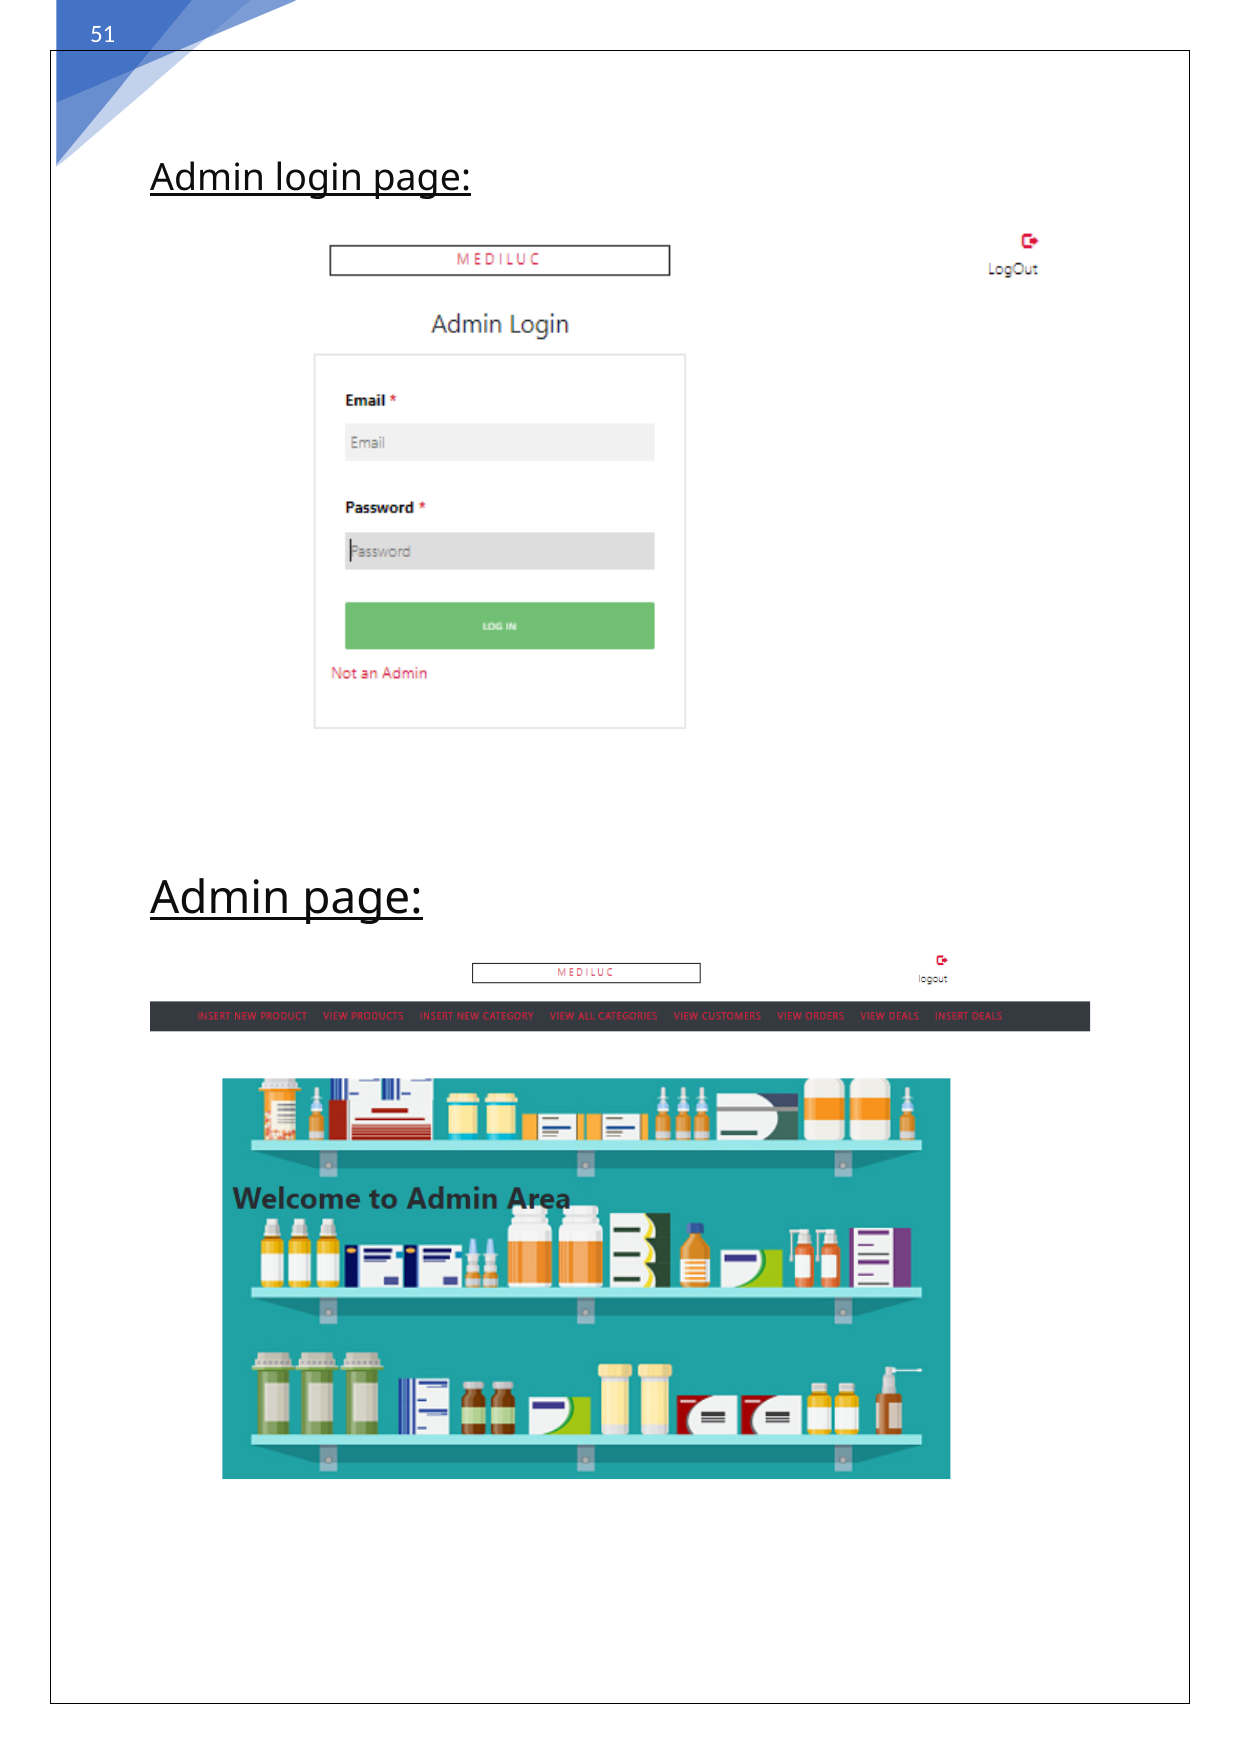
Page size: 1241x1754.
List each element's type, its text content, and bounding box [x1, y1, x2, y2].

text Admin page: [150, 864, 1090, 927]
picture [150, 221, 1063, 846]
text Admin login page: [150, 150, 1090, 201]
picture [150, 948, 1091, 1556]
picture [56, 51, 298, 168]
picture [56, 0, 298, 50]
